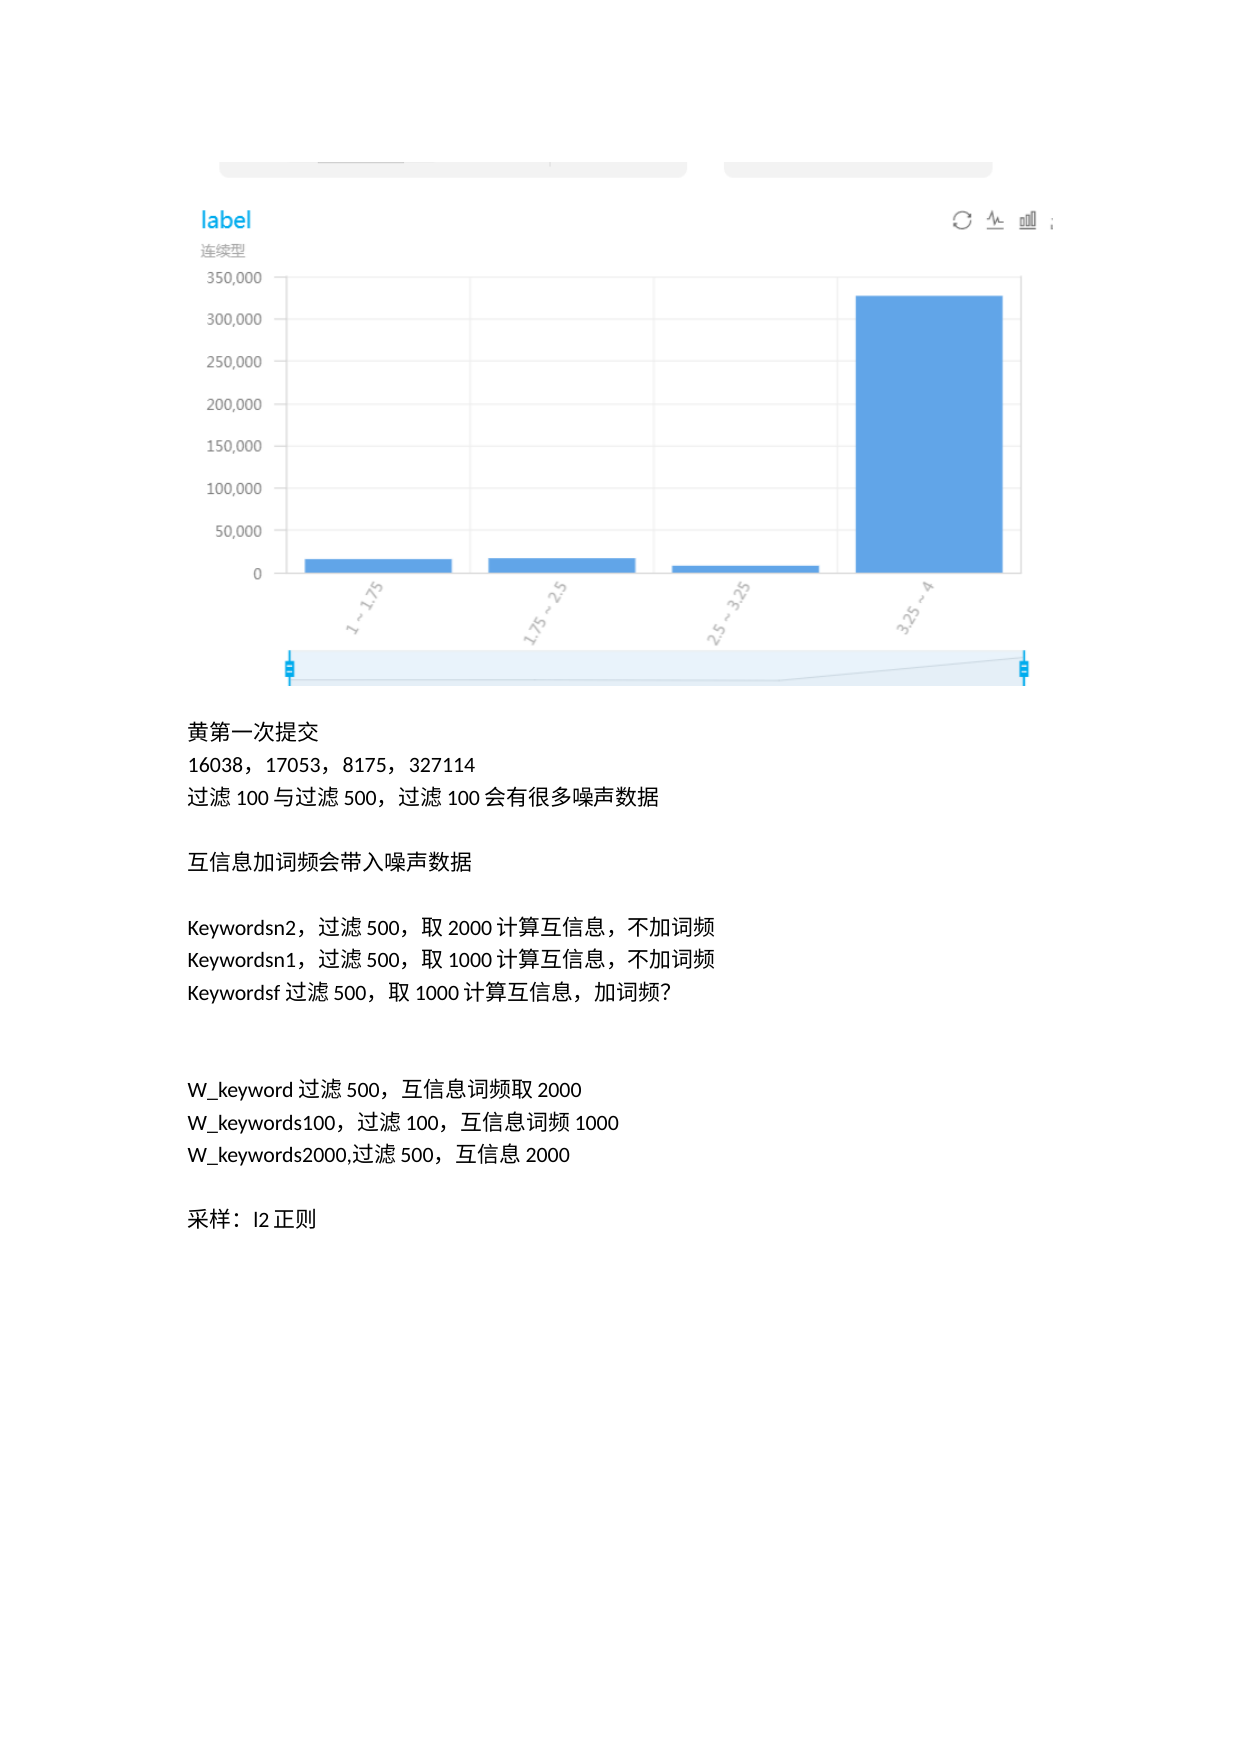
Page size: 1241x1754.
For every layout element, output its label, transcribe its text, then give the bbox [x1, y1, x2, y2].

text 黄第一次提交 [187, 714, 1053, 747]
picture [187, 162, 1053, 686]
text Keywordsf 过滤500，取1000计算互信息，加词频？ [187, 974, 1053, 1007]
text 采样：l2正则 [187, 1202, 1053, 1234]
text 过滤100与过滤500，过滤100会有很多噪声数据 [187, 779, 1053, 812]
text W_keyword过滤500，互信息词频取2000 [187, 1072, 1053, 1104]
text Keywordsn1，过滤500，取1000计算互信息，不加词频 [187, 942, 1053, 974]
text 16038，17053，8175，327114 [187, 747, 1053, 779]
text Keywordsn2，过滤500，取2000计算互信息，不加词频 [187, 909, 1053, 942]
text 互信息加词频会带入噪声数据 [187, 844, 1053, 877]
text W_keywords2000,过滤500，互信息2000 [187, 1137, 1053, 1169]
text W_keywords100，过滤100，互信息词频1000 [187, 1104, 1053, 1137]
